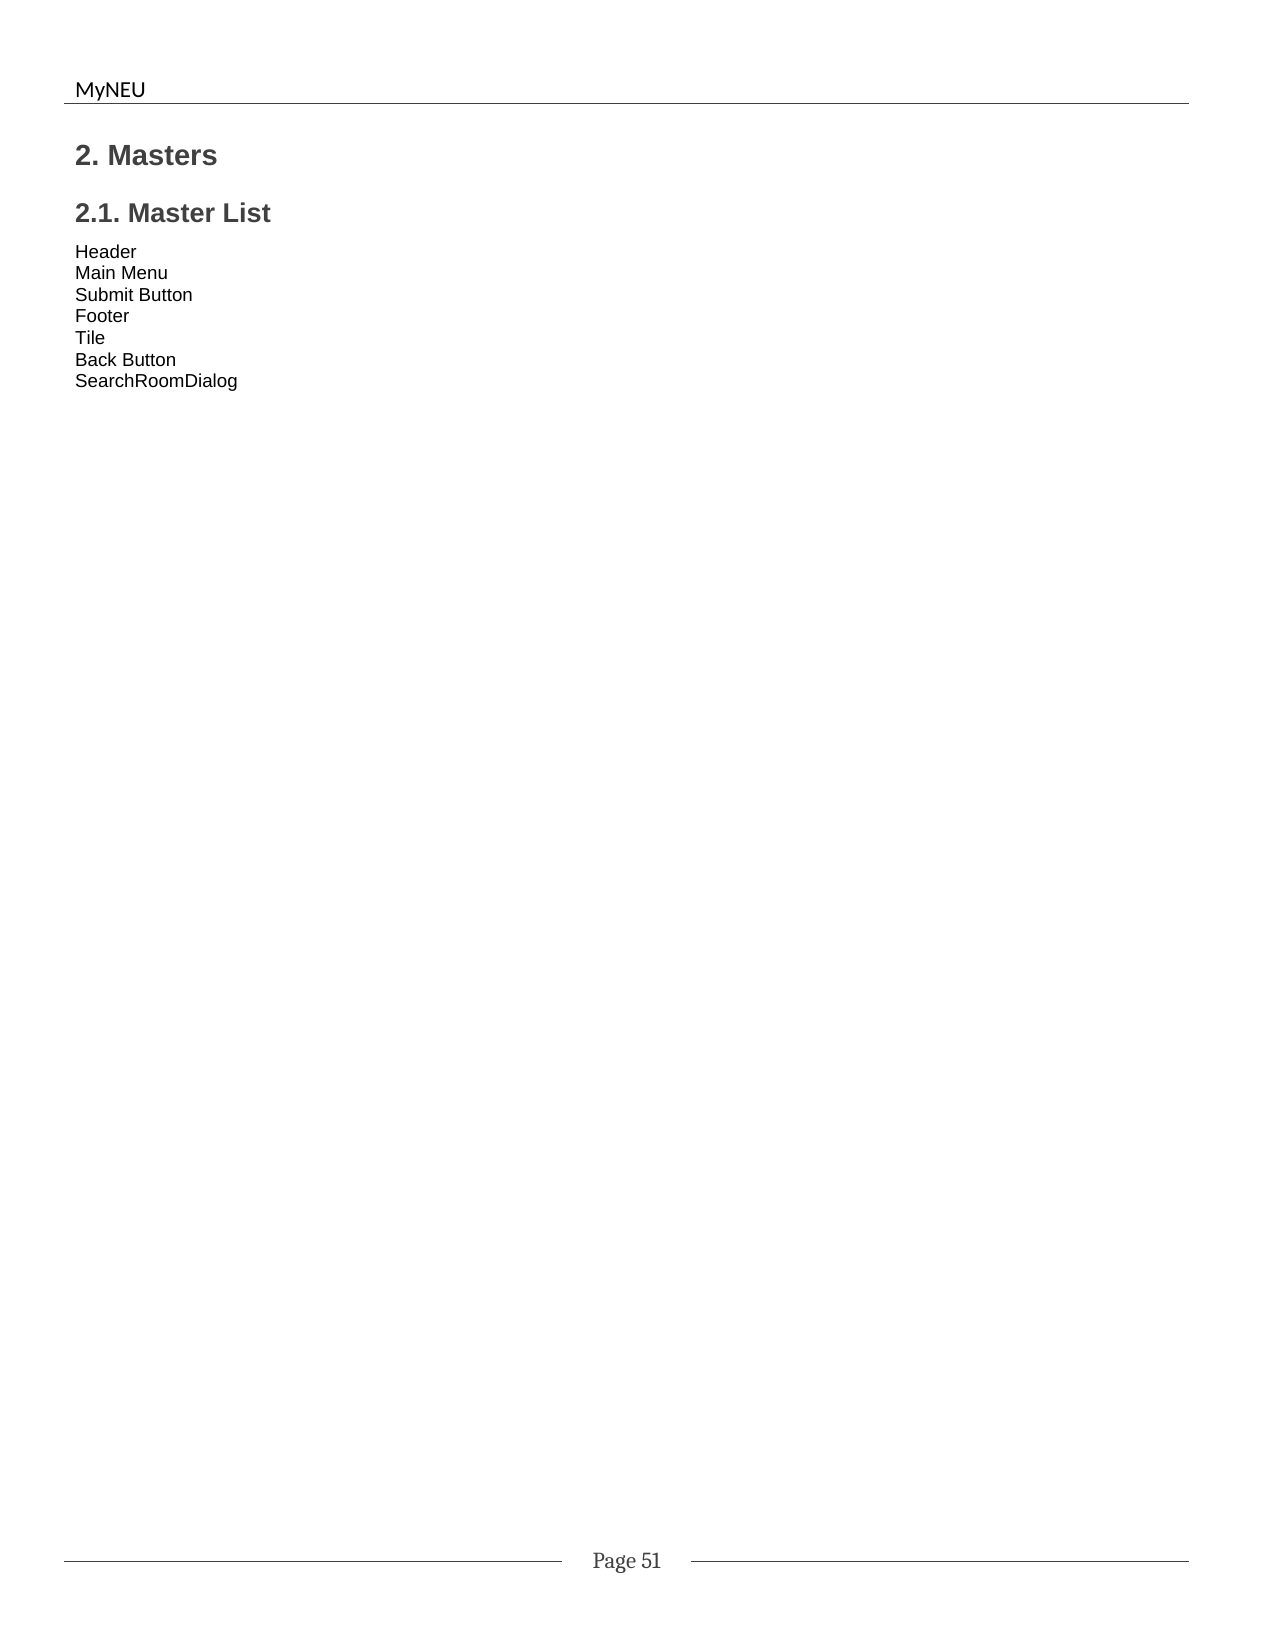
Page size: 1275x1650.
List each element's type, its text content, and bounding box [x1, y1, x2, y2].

subtitle Masters [75, 138, 1200, 172]
subtitle Master List [75, 197, 1200, 228]
text Header Main Menu Submit Button Footer Tile Back Button SearchRoomDialog [75, 241, 1200, 391]
